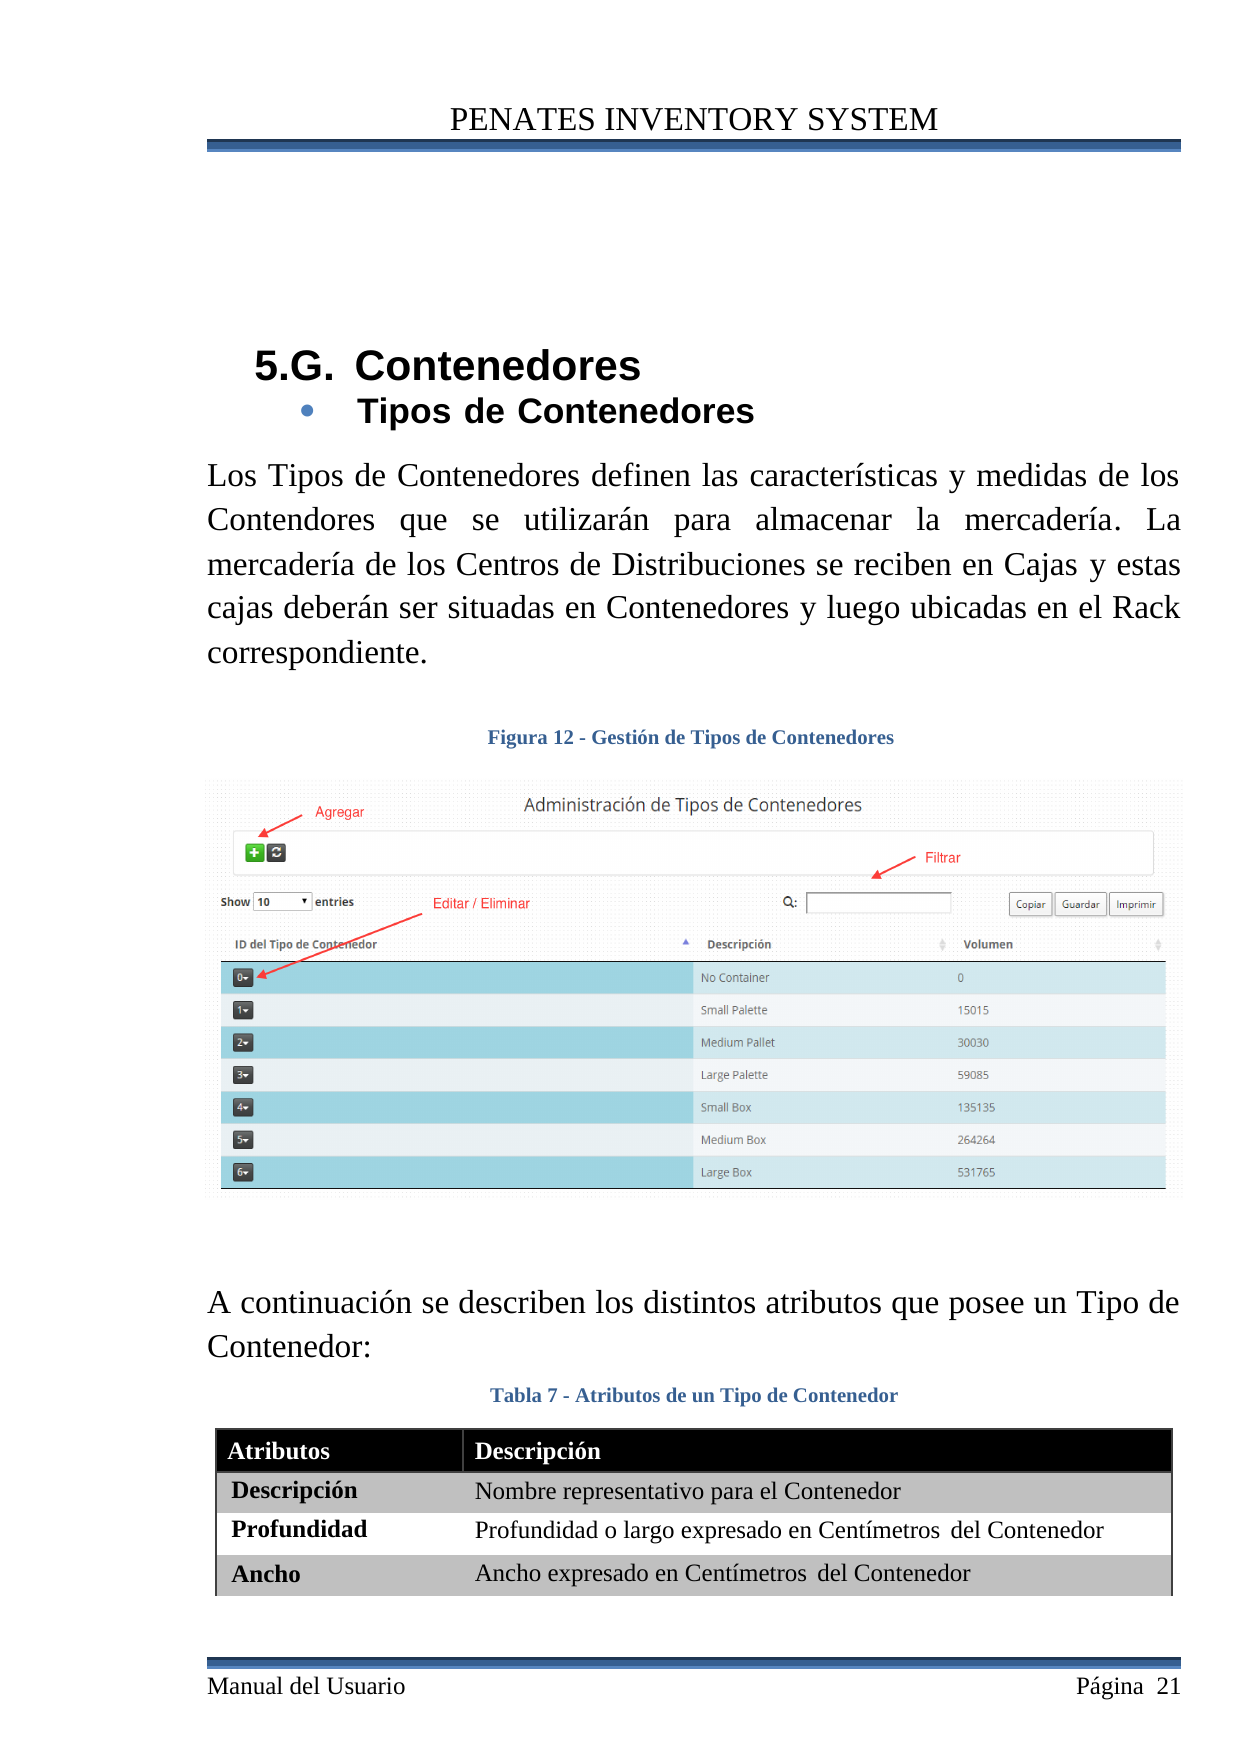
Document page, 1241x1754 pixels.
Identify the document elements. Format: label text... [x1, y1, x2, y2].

table_cell Profundidad [217, 1513, 463, 1555]
table_cell Nombre representativo para el Contenedor [463, 1473, 1171, 1513]
table_cell Descripción [217, 1473, 463, 1513]
picture [205, 778, 1183, 1200]
subtitle Contenedores [254, 341, 1181, 390]
text A continuación se describen los distintos atributos que posee un Tipo de Contenedor: [207, 1282, 1181, 1365]
table_header Descripción [464, 1430, 1171, 1471]
table_cell Profundidad o largo expresado en Centímetros del Contenedor [463, 1513, 1171, 1555]
table_cell Ancho [217, 1555, 463, 1596]
text Los Tipos de Contenedores definen las características y medidas de los Contendores que se utilizarán para almacenar la mercadería. La mercadería de los Centros de Distribuciones se reciben en Cajas y estas cajas deberán ser situadas en Contenedores y luego ubicadas en el Rack correspondiente. [207, 456, 1181, 670]
table_header Atributos [217, 1430, 462, 1471]
subtitle Tipos de Contenedores [301, 390, 1181, 431]
table_cell Ancho expresado en Centímetros del Contenedor [463, 1555, 1171, 1596]
